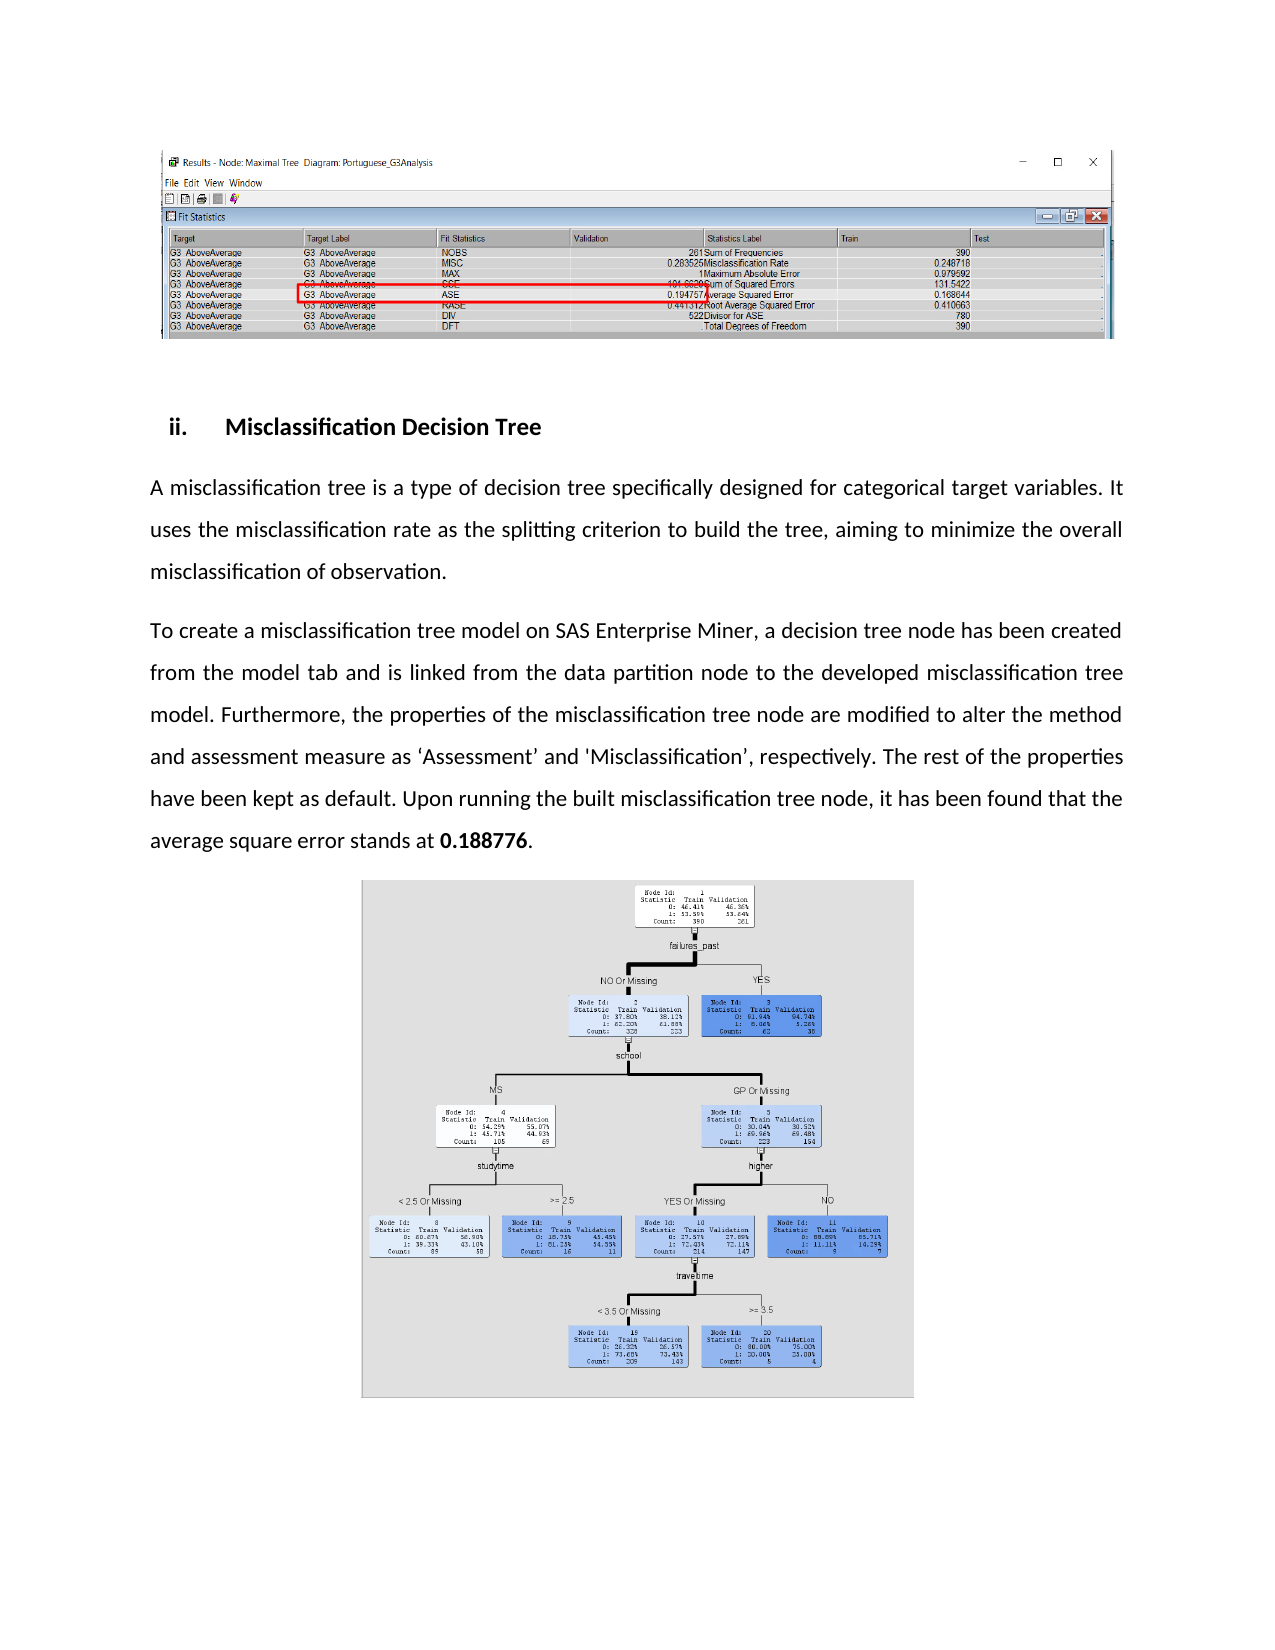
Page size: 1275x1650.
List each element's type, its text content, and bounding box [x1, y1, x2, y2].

text A misclassification tree is a type of decision tree specifically designed for categorical target variables. It uses the misclassification rate as the splitting criterion to build the tree, aiming to minimize the overall misclassification of observation. [150, 473, 1125, 586]
subtitle Misclassification Decision Tree [187, 411, 1125, 442]
text To create a misclassification tree model on SAS Enterprise Miner, a decision tree node has been created from the model tab and is linked from the data partition node to the developed misclassification tree model. Furthermore, the properties of the misclassification tree node are modified to alter the method and assessment measure as ‘Assessment’ and 'Misclassification’, respectively. The rest of the properties have been kept as default. Upon running the built misclassification tree node, it has been found that the average square error stands at 0.188776. [150, 616, 1125, 854]
picture [161, 150, 1115, 339]
picture [361, 880, 914, 1398]
